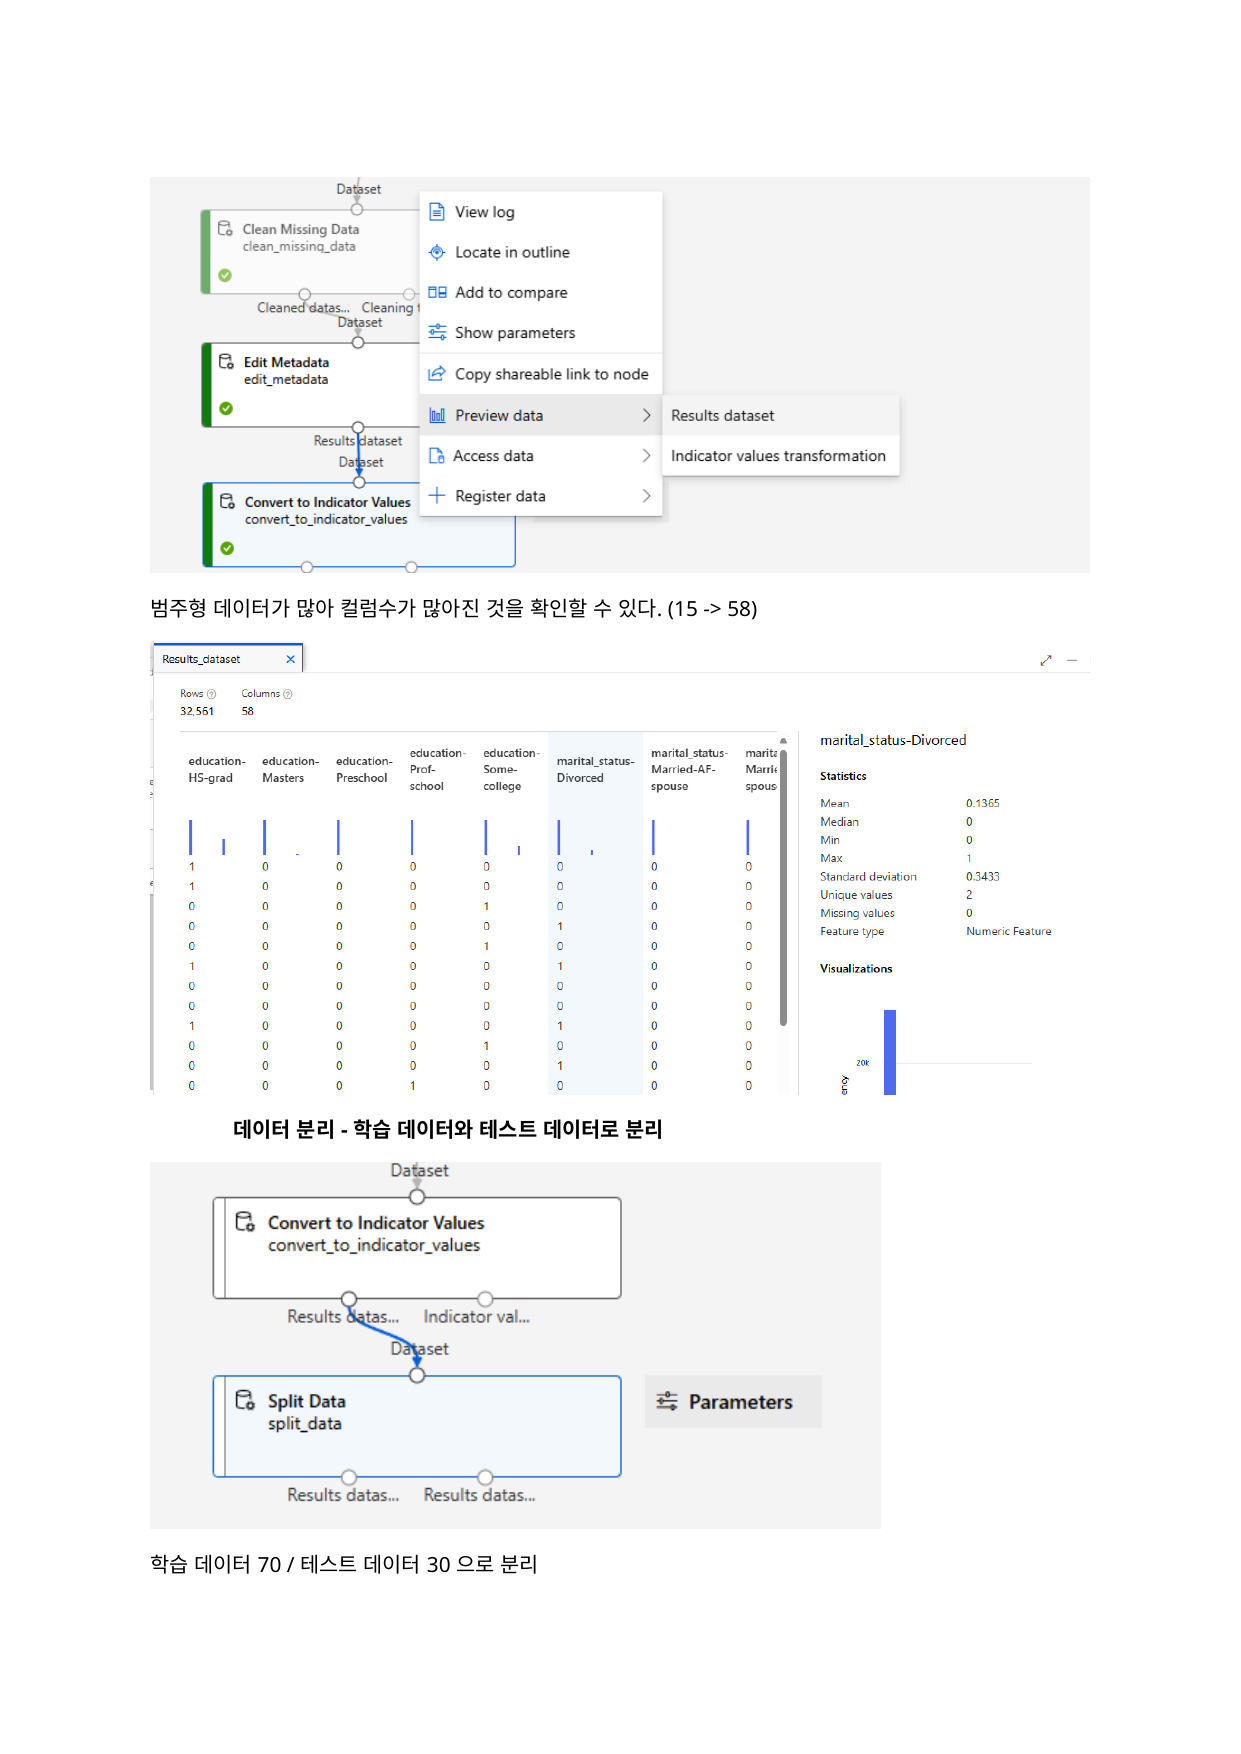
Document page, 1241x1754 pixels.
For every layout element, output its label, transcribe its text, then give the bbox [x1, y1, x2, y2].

picture [150, 177, 1091, 573]
text 학습 데이터 70 / 테스트 데이터 30 으로 분리 [150, 1548, 1090, 1578]
subtitle 데이터 분리 - 학습 데이터와 테스트 데이터로 분리 [233, 1113, 1090, 1143]
picture [150, 1162, 882, 1529]
picture [150, 641, 1091, 1095]
text 범주형 데이터가 많아 컬럼수가 많아진 것을 확인할 수 있다. (15 -> 58) [150, 592, 1090, 622]
